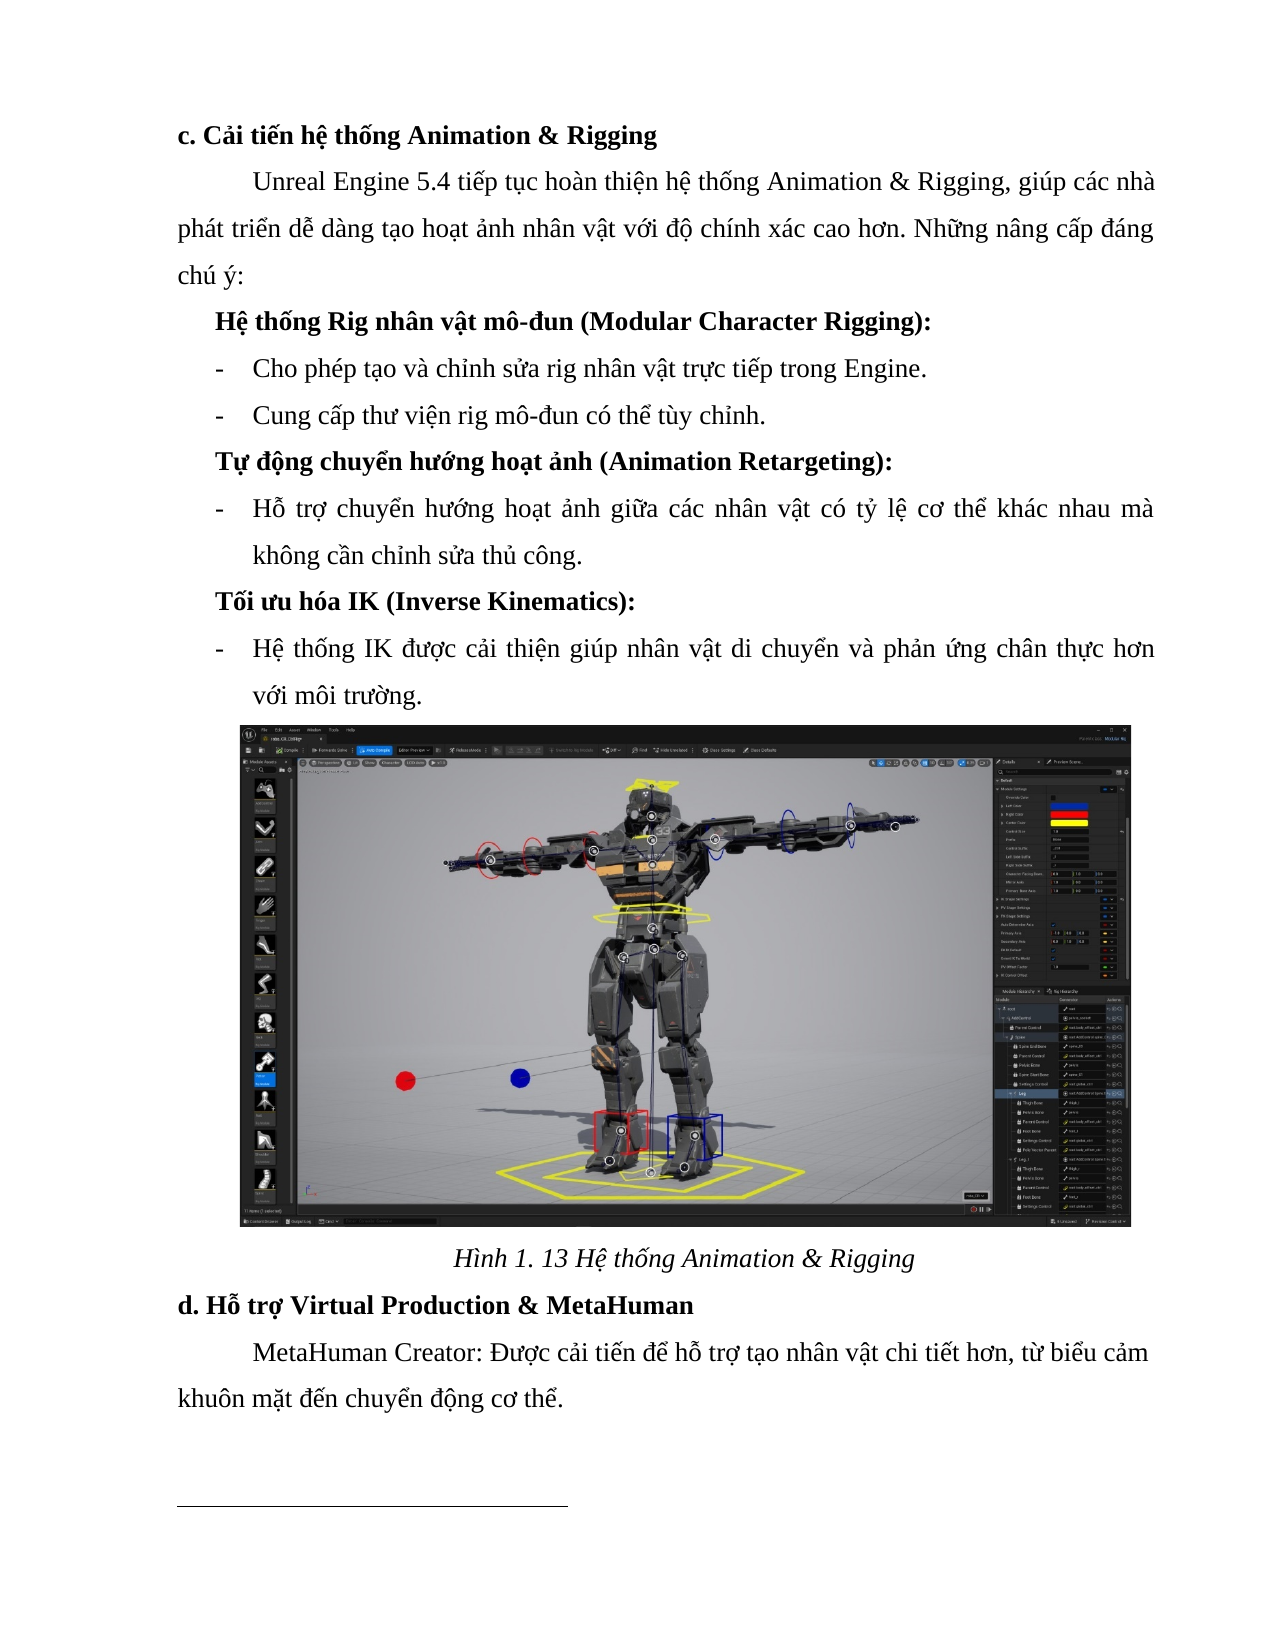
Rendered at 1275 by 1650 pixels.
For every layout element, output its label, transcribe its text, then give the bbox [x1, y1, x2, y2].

text Hệ thống Rig nhân vật mô-đun (Modular Character Rigging): [177, 305, 1156, 337]
list Cung cấp thư viện rig mô-đun có thể tùy chỉnh. [215, 399, 1156, 430]
list Cho phép tạo và chỉnh sửa rig nhân vật trực tiếp trong Engine. [215, 352, 1156, 383]
text MetaHuman Creator: Được cải tiến để hỗ trợ tạo nhân vật chi tiết hơn, từ biểu cảm khuôn mặt đến chuyển động cơ thể. [177, 1336, 1156, 1414]
text Tự động chuyển hướng hoạt ảnh (Animation Retargeting): [177, 445, 1156, 477]
text Tối ưu hóa IK (Inverse Kinematics): [177, 585, 1156, 617]
list Hệ thống IK được cải thiện giúp nhân vật di chuyển và phản ứng chân thực hơn với môi trường. [215, 632, 1156, 710]
text c. Cải tiến hệ thống Animation & Rigging [177, 119, 1156, 150]
text d. Hỗ trợ Virtual Production & MetaHuman [177, 1289, 1156, 1320]
text Hình 1. 13 Hệ thống Animation & Rigging [215, 1242, 1156, 1274]
text Unreal Engine 5.4 tiếp tục hoàn thiện hệ thống Animation & Rigging, giúp các nhà phát triển dễ dàng tạo hoạt ảnh nhân vật với độ chính xác cao hơn. Những nâng cấp đáng chú ý: [177, 165, 1156, 290]
picture [239, 725, 1132, 1227]
list Hỗ trợ chuyển hướng hoạt ảnh giữa các nhân vật có tỷ lệ cơ thể khác nhau mà không cần chỉnh sửa thủ công. [215, 492, 1156, 570]
